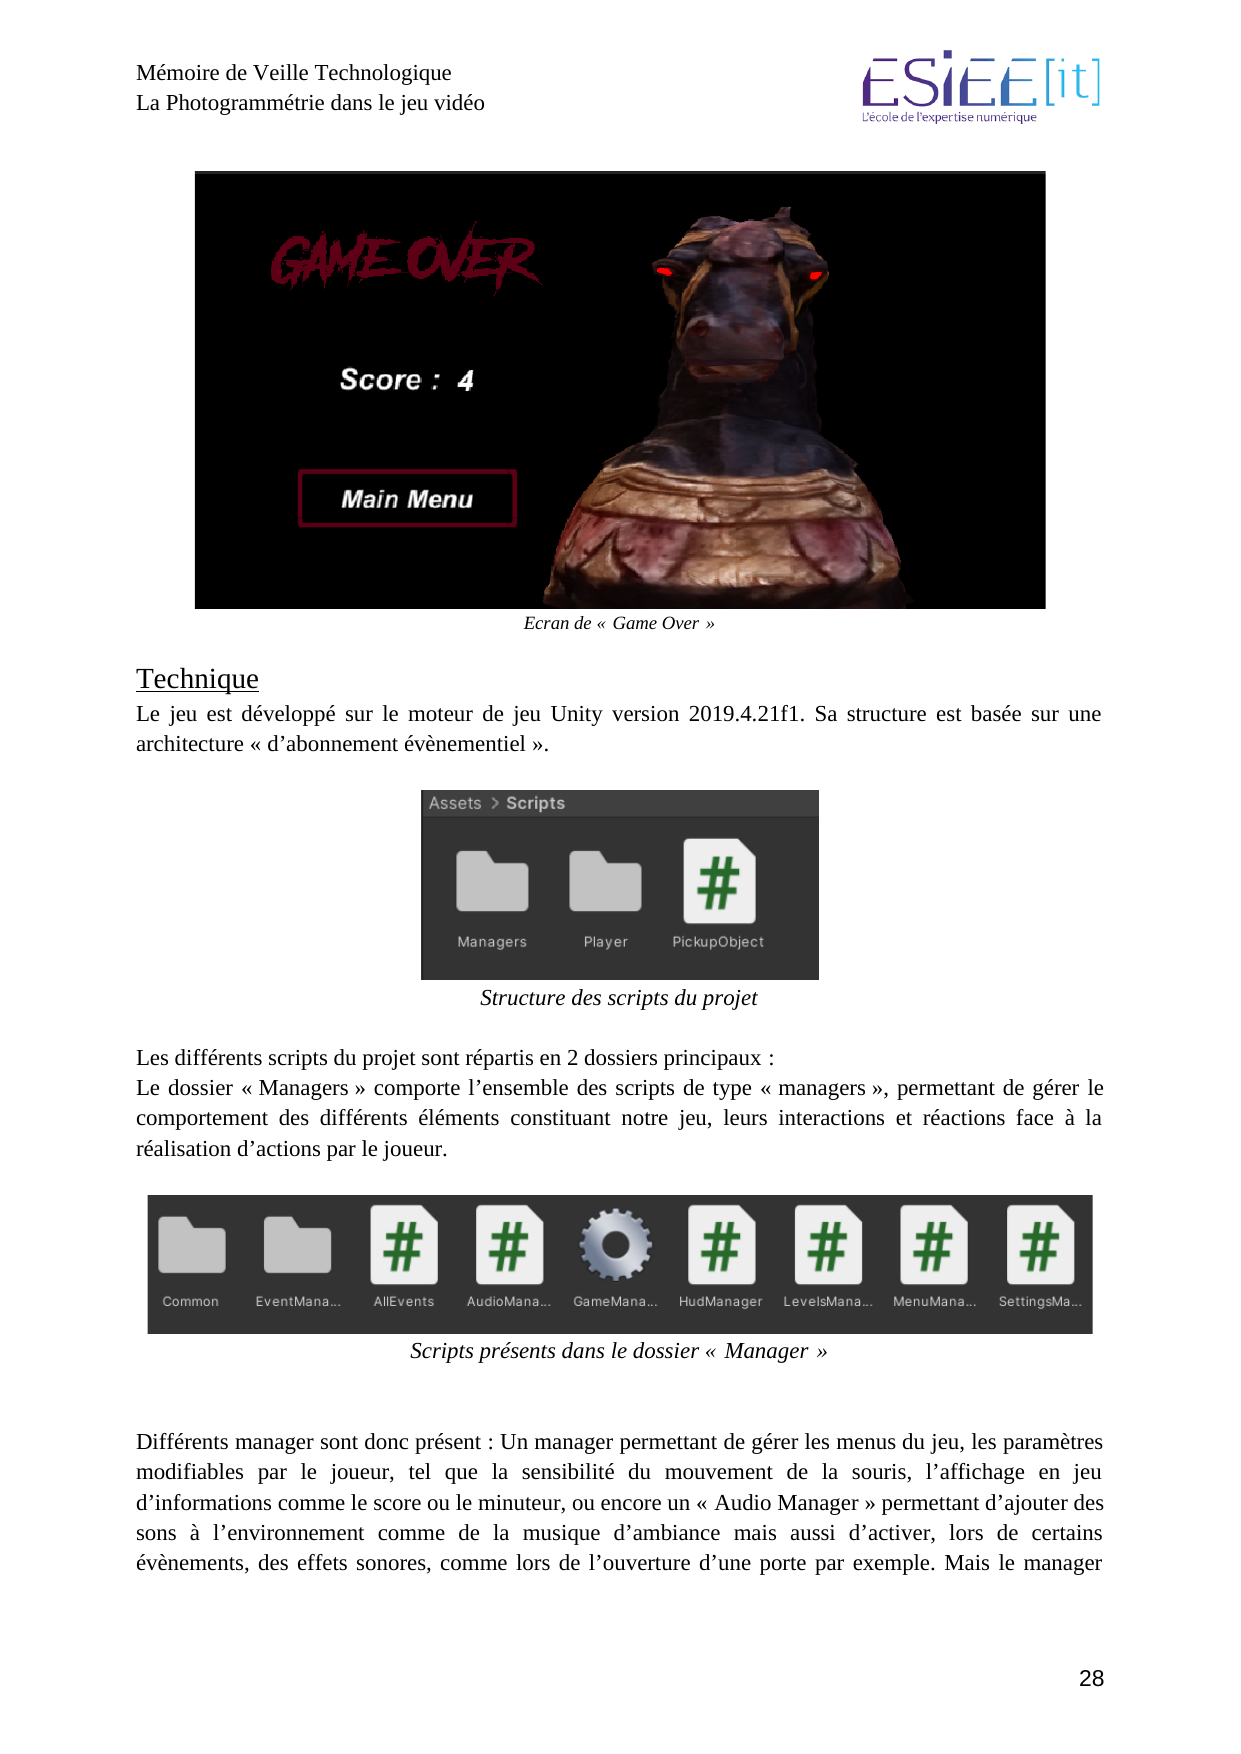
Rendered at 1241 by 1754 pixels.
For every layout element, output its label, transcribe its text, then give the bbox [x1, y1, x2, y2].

text Ecran de « Game Over » [136, 612, 1104, 634]
picture [421, 790, 819, 980]
picture [862, 50, 1100, 124]
text Technique [136, 662, 1104, 695]
text Le jeu est développé sur le moteur de jeu Unity version 2019.4.21f1. Sa structure est basée sur une architecture « d’abonnement évènementiel ». [136, 700, 1104, 757]
text Les différents scripts du projet sont répartis en 2 dossiers principaux : [136, 1044, 1104, 1070]
picture [194, 171, 1046, 609]
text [136, 1428, 1104, 1575]
picture [147, 1195, 1093, 1334]
text Structure des scripts du projet [136, 984, 1104, 1010]
text Le dossier « Managers » comporte l’ensemble des scripts de type « managers », permettant de gérer le comportement des différents éléments constituant notre jeu, leurs interactions et réactions face à la réalisation d’actions par le joueur. [136, 1074, 1104, 1161]
text Scripts présents dans le dossier « Manager » [136, 1337, 1104, 1364]
